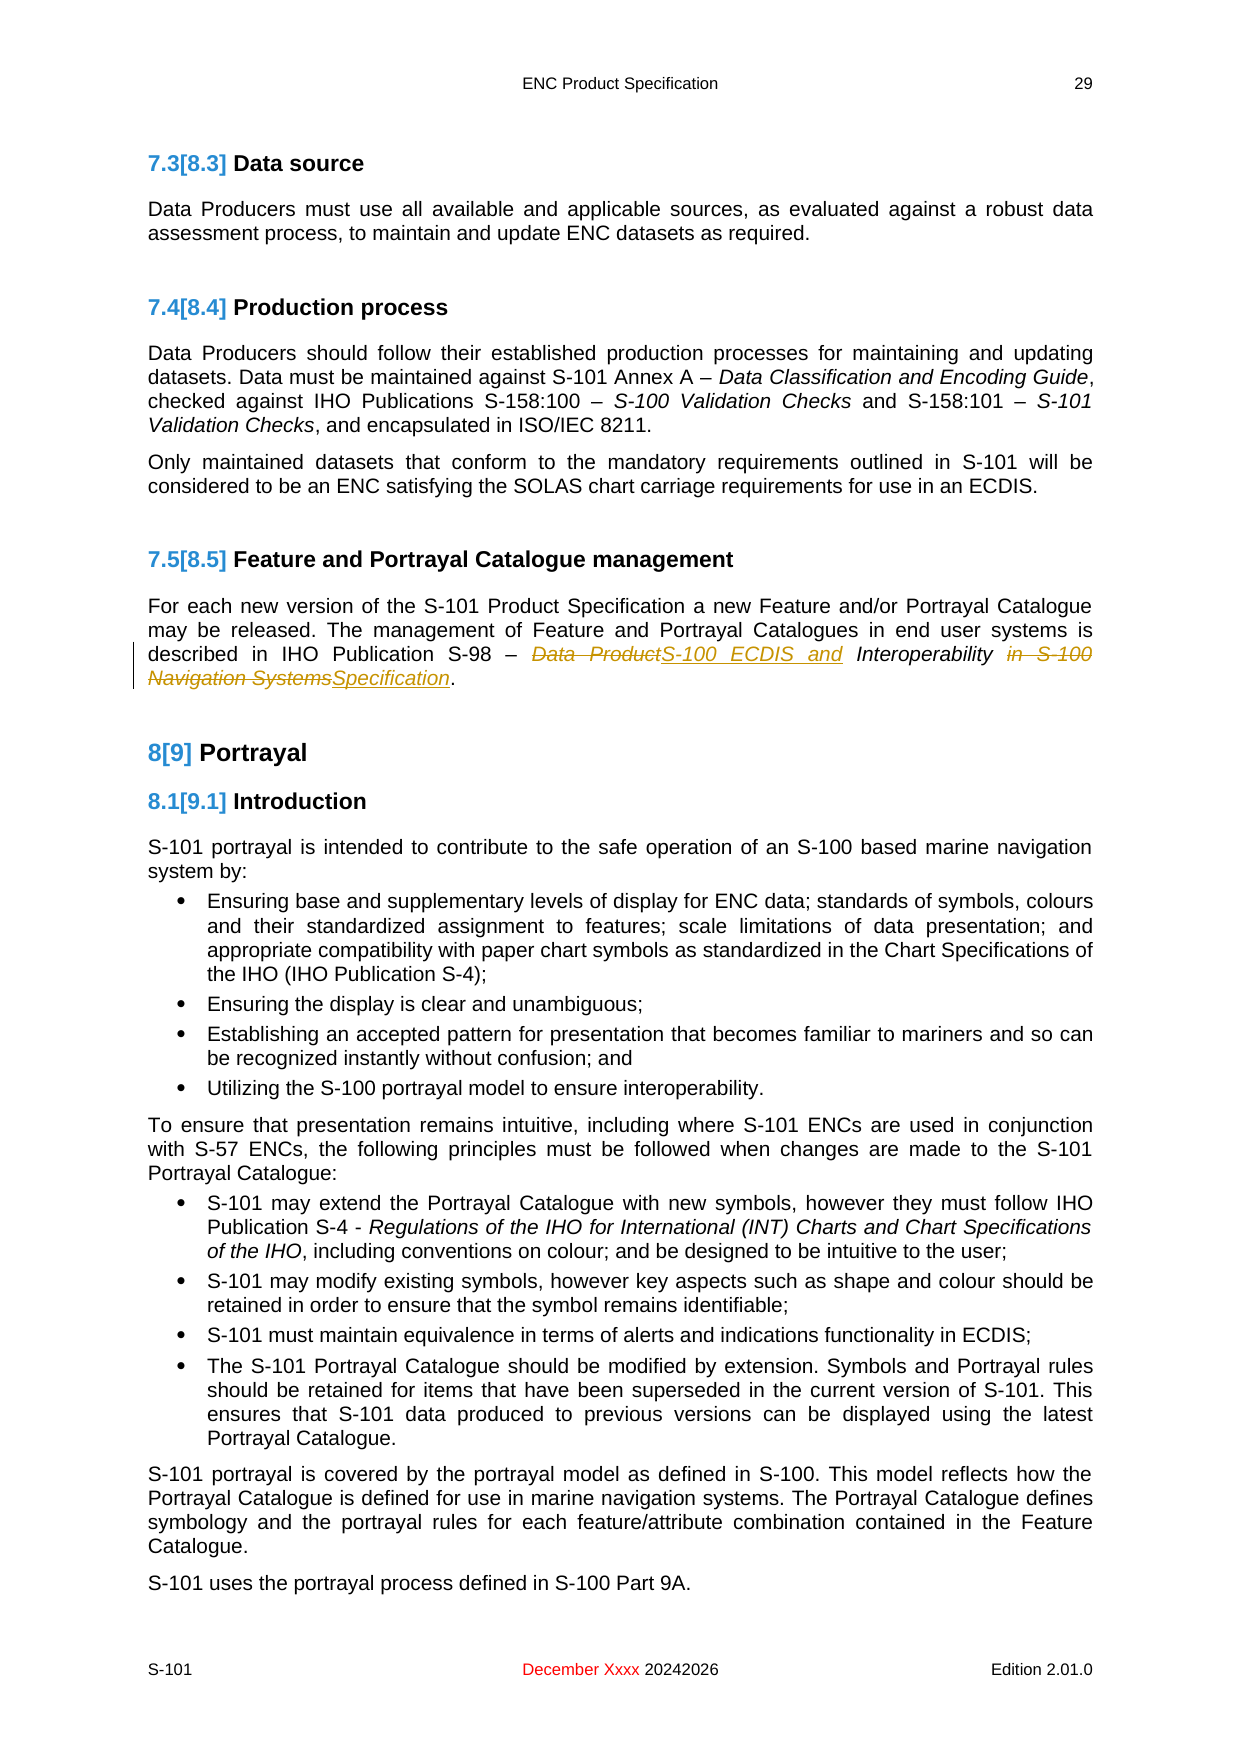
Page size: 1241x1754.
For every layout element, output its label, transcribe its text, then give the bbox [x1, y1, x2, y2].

text S-101 uses the portrayal process defined in S-100 Part 9A. [148, 1570, 1094, 1594]
list Ensuring base and supplementary levels of display for ENC data; standards of symbols, colours and their standardized assignment to features; scale limitations of data presentation; and appropriate compatibility with paper chart symbols as standardized in the Chart Specifications of the IHO (IHO Publication S-4); [177, 889, 1094, 985]
subtitle Introduction [148, 788, 1094, 814]
subtitle Portrayal [148, 738, 1094, 767]
text For each new version of the S-101 Product Specification a new Feature and/or Portrayal Catalogue may be released. The management of Feature and Portrayal Catalogues in end user systems is described in IHO Publication S-98 – Interoperability . [148, 594, 1094, 689]
subtitle Production process [148, 294, 1094, 320]
list S-101 must maintain equivalence in terms of alerts and indications functionality in ECDIS; [177, 1323, 1094, 1347]
list Utilizing the S-100 portrayal model to ensure interoperability. [177, 1076, 1094, 1100]
subtitle Feature and Portrayal Catalogue management [148, 546, 1094, 573]
list Ensuring the display is clear and unambiguous; [177, 992, 1094, 1016]
list The S-101 Portrayal Catalogue should be modified by extension. Symbols and Portrayal rules should be retained for items that have been superseded in the current version of S-101. This ensures that S-101 data produced to previous versions can be displayed using the latest Portrayal Catalogue. [177, 1354, 1094, 1449]
text S-101 portrayal is intended to contribute to the safe operation of an S-100 based marine navigation system by: [148, 835, 1094, 883]
list S-101 may extend the Portrayal Catalogue with new symbols, however they must follow IHO Publication S-4 - Regulations of the IHO for International (INT) Charts and Chart Specifications of the IHO, including conventions on colour; and be designed to be intuitive to the user; [177, 1191, 1094, 1263]
text Data Producers must use all available and applicable sources, as evaluated against a robust data assessment process, to maintain and update ENC datasets as required. [148, 197, 1094, 245]
text Only maintained datasets that conform to the mandatory requirements outlined in S-101 will be considered to be an ENC satisfying the SOLAS chart carriage requirements for use in an ECDIS. [148, 449, 1094, 497]
list S-101 may modify existing symbols, however key aspects such as shape and colour should be retained in order to ensure that the symbol remains identifiable; [177, 1269, 1094, 1317]
text To ensure that presentation remains intuitive, including where S-101 ENCs are used in conjunction with S-57 ENCs, the following principles must be followed when changes are made to the S-101 Portrayal Catalogue: [148, 1113, 1094, 1184]
text S-101 portrayal is covered by the portrayal model as defined in S-100. This model reflects how the Portrayal Catalogue is defined for use in marine navigation systems. The Portrayal Catalogue defines symbology and the portrayal rules for each feature/attribute combination contained in the Feature Catalogue. [148, 1462, 1094, 1558]
list Establishing an accepted pattern for presentation that becomes familiar to mariners and so can be recognized instantly without confusion; and [177, 1022, 1094, 1070]
subtitle Data source [148, 150, 1094, 176]
text Data Producers should follow their established production processes for maintaining and updating datasets. Data must be maintained against S-101 Annex A – Data Classification and Encoding Guide, checked against IHO Publications S-158:100 – S-100 Validation Checks and S-158:101 – S-101 Validation Checks, and encapsulated in ISO/IEC 8211. [148, 341, 1094, 437]
